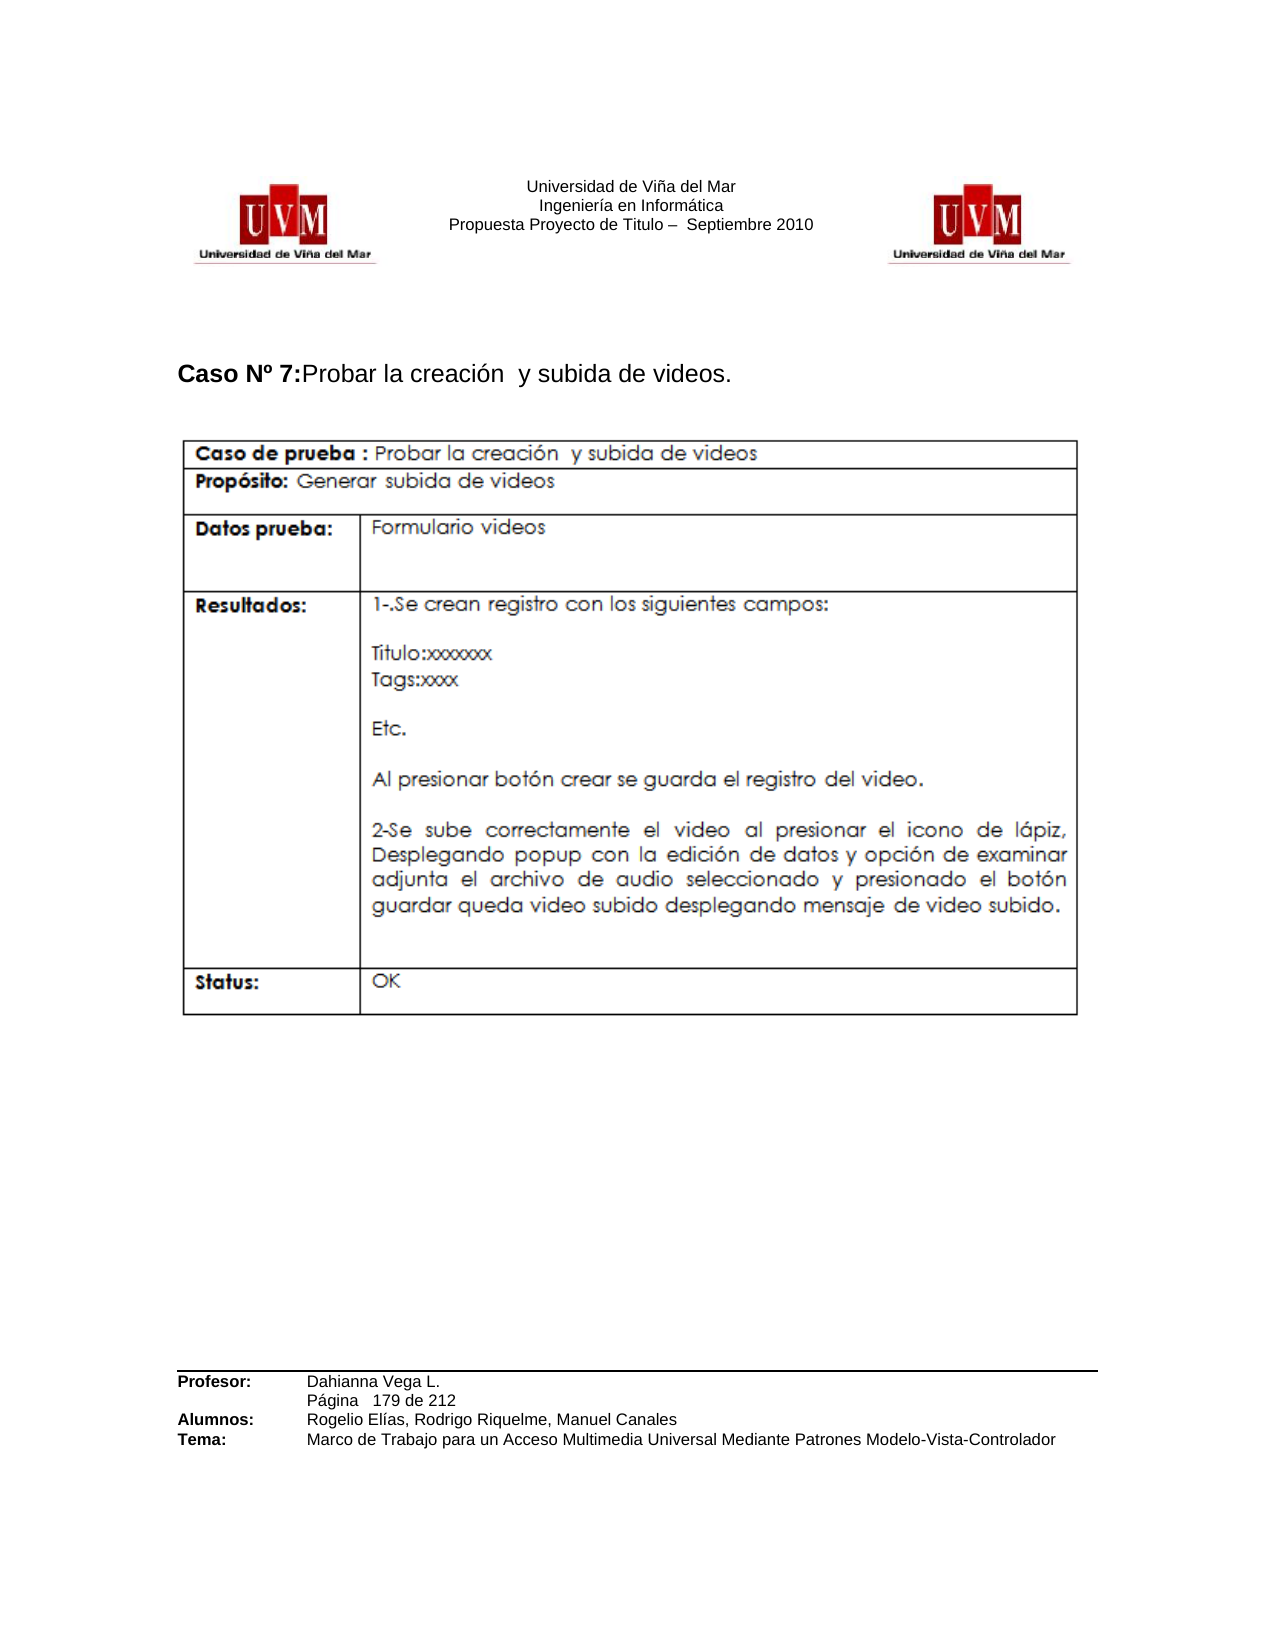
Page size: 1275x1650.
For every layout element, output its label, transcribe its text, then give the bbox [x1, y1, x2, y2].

picture [177, 176, 390, 267]
text Caso Nº 7:Probar la creación y subida de videos. [177, 359, 1098, 388]
picture [177, 422, 1098, 1034]
picture [871, 176, 1084, 267]
